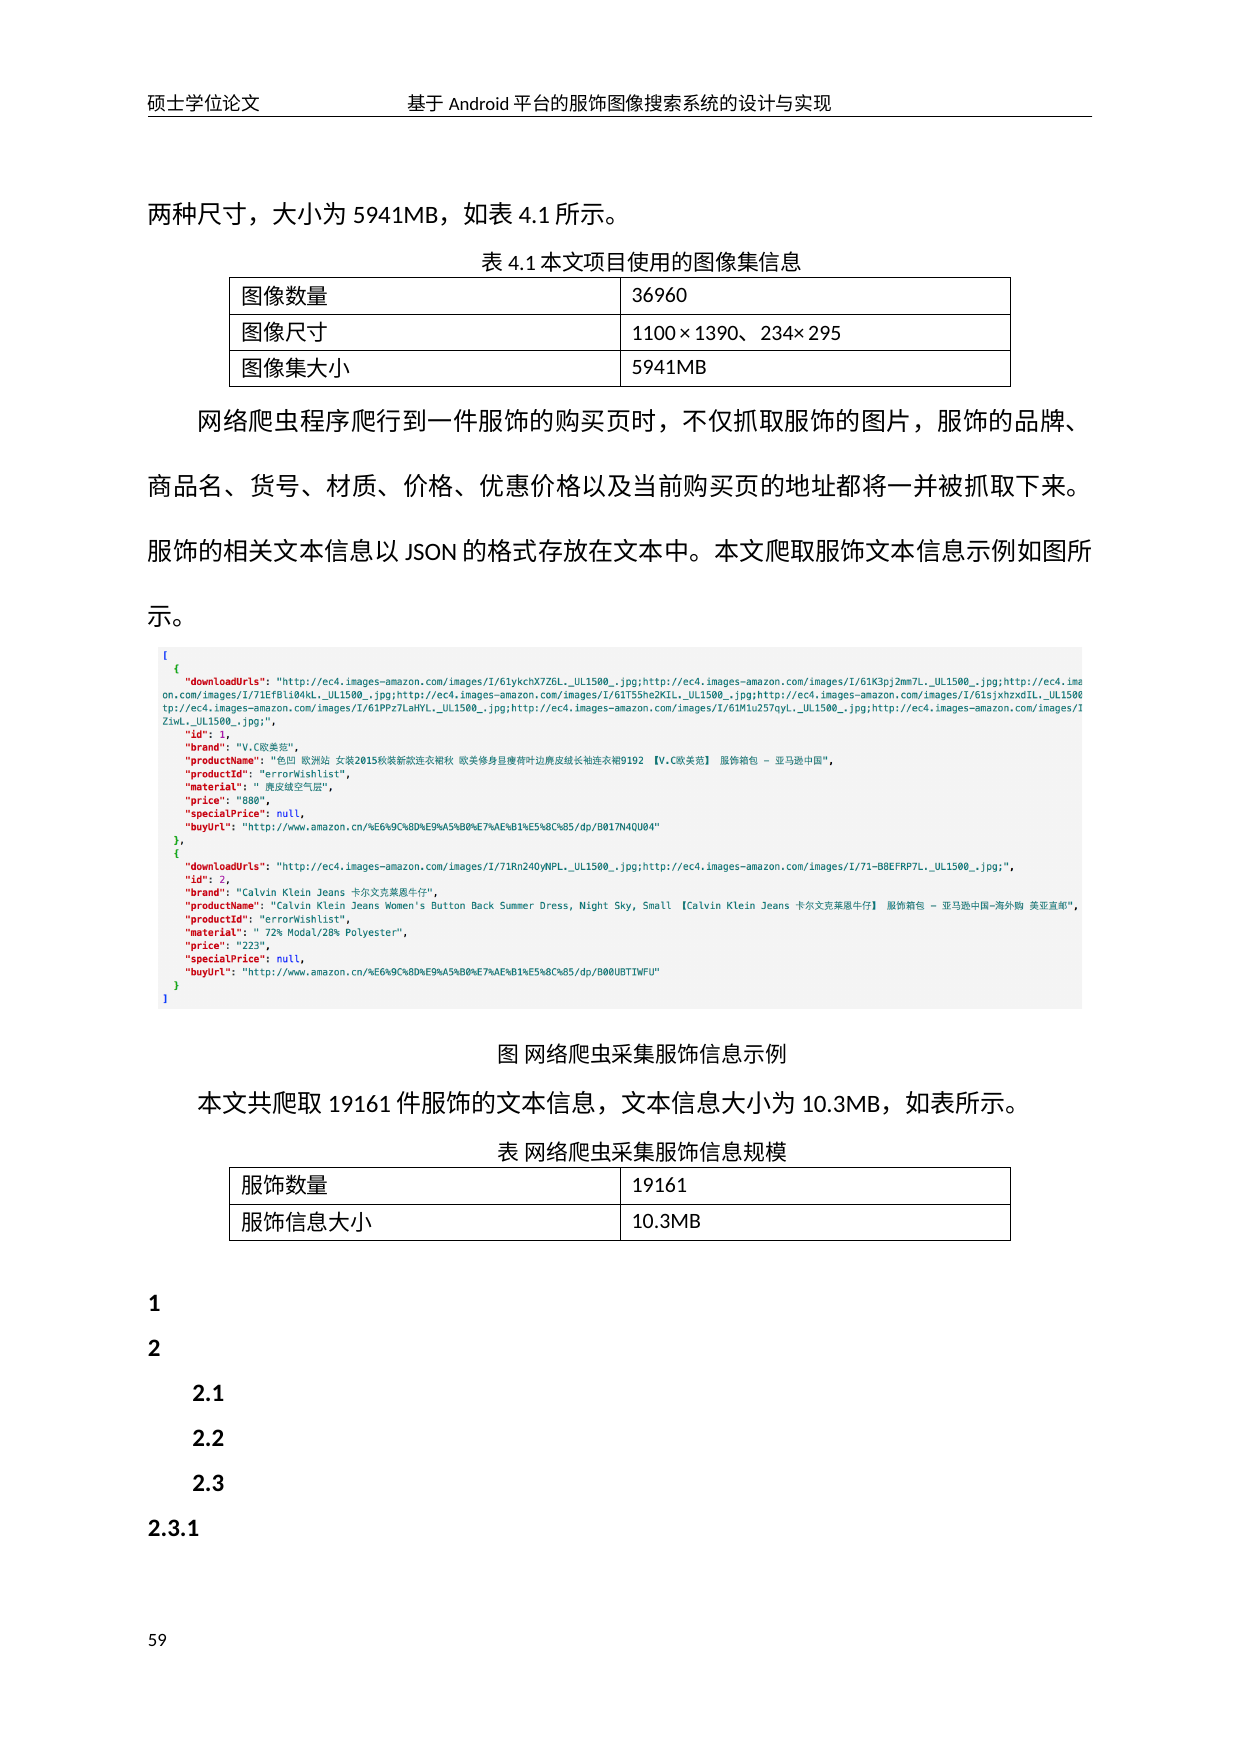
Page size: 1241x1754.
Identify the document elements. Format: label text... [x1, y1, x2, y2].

table_header 图像数量 [230, 278, 620, 314]
list 本文共爬取19161件服饰的文本信息，文本信息大小为10.3MB，如表所示。 [148, 1069, 1092, 1134]
table_cell 1100 × 1390、234× 295 [621, 315, 1010, 349]
table_cell 服饰信息大小 [230, 1205, 620, 1240]
list 表4.1本文项目使用的图像集信息 [148, 245, 1092, 277]
table_cell 5941MB [621, 351, 1010, 386]
picture [158, 647, 1083, 1009]
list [148, 180, 1092, 245]
list 表 网络爬虫采集服饰信息规模 [148, 1134, 1092, 1167]
table_header 19161 [621, 1168, 1010, 1203]
table_cell 图像集大小 [230, 351, 620, 386]
table_header 服饰数量 [230, 1168, 620, 1203]
table_cell 10.3MB [621, 1205, 1010, 1240]
table_header 36960 [621, 278, 1010, 314]
list 网络爬虫程序爬行到一件服饰的购买页时，不仅抓取服饰的图片，服饰的品牌、商品名、货号、材质、价格、优惠价格以及当前购买页的地址都将一并被抓取下来。服饰的相关文本信息以JSON的格式存放在文本中。本文爬取服饰文本信息示例如图所示。 [148, 387, 1092, 647]
table_cell 图像尺寸 [230, 315, 620, 349]
